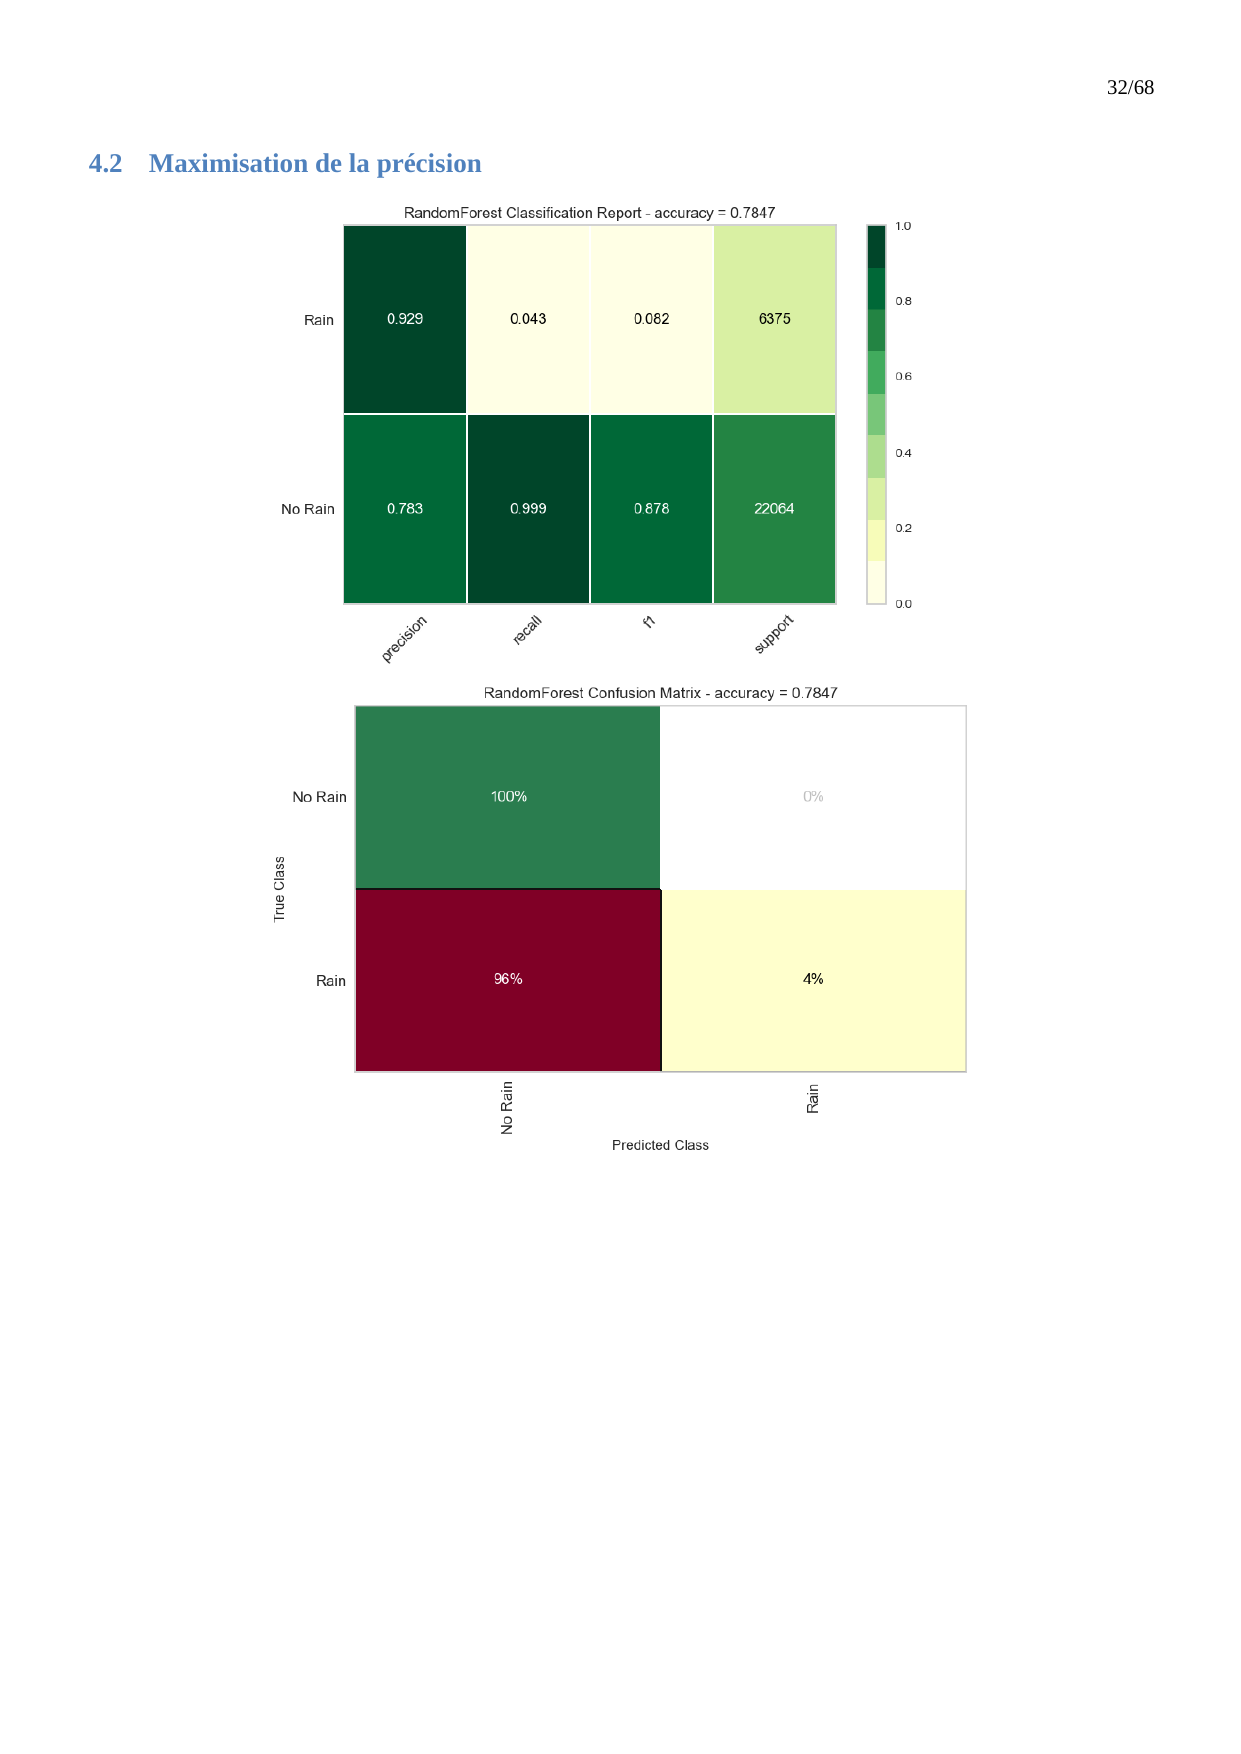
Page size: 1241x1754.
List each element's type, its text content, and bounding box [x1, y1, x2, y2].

picture [265, 191, 975, 1161]
subtitle Maximisation de la précision [89, 148, 1152, 179]
